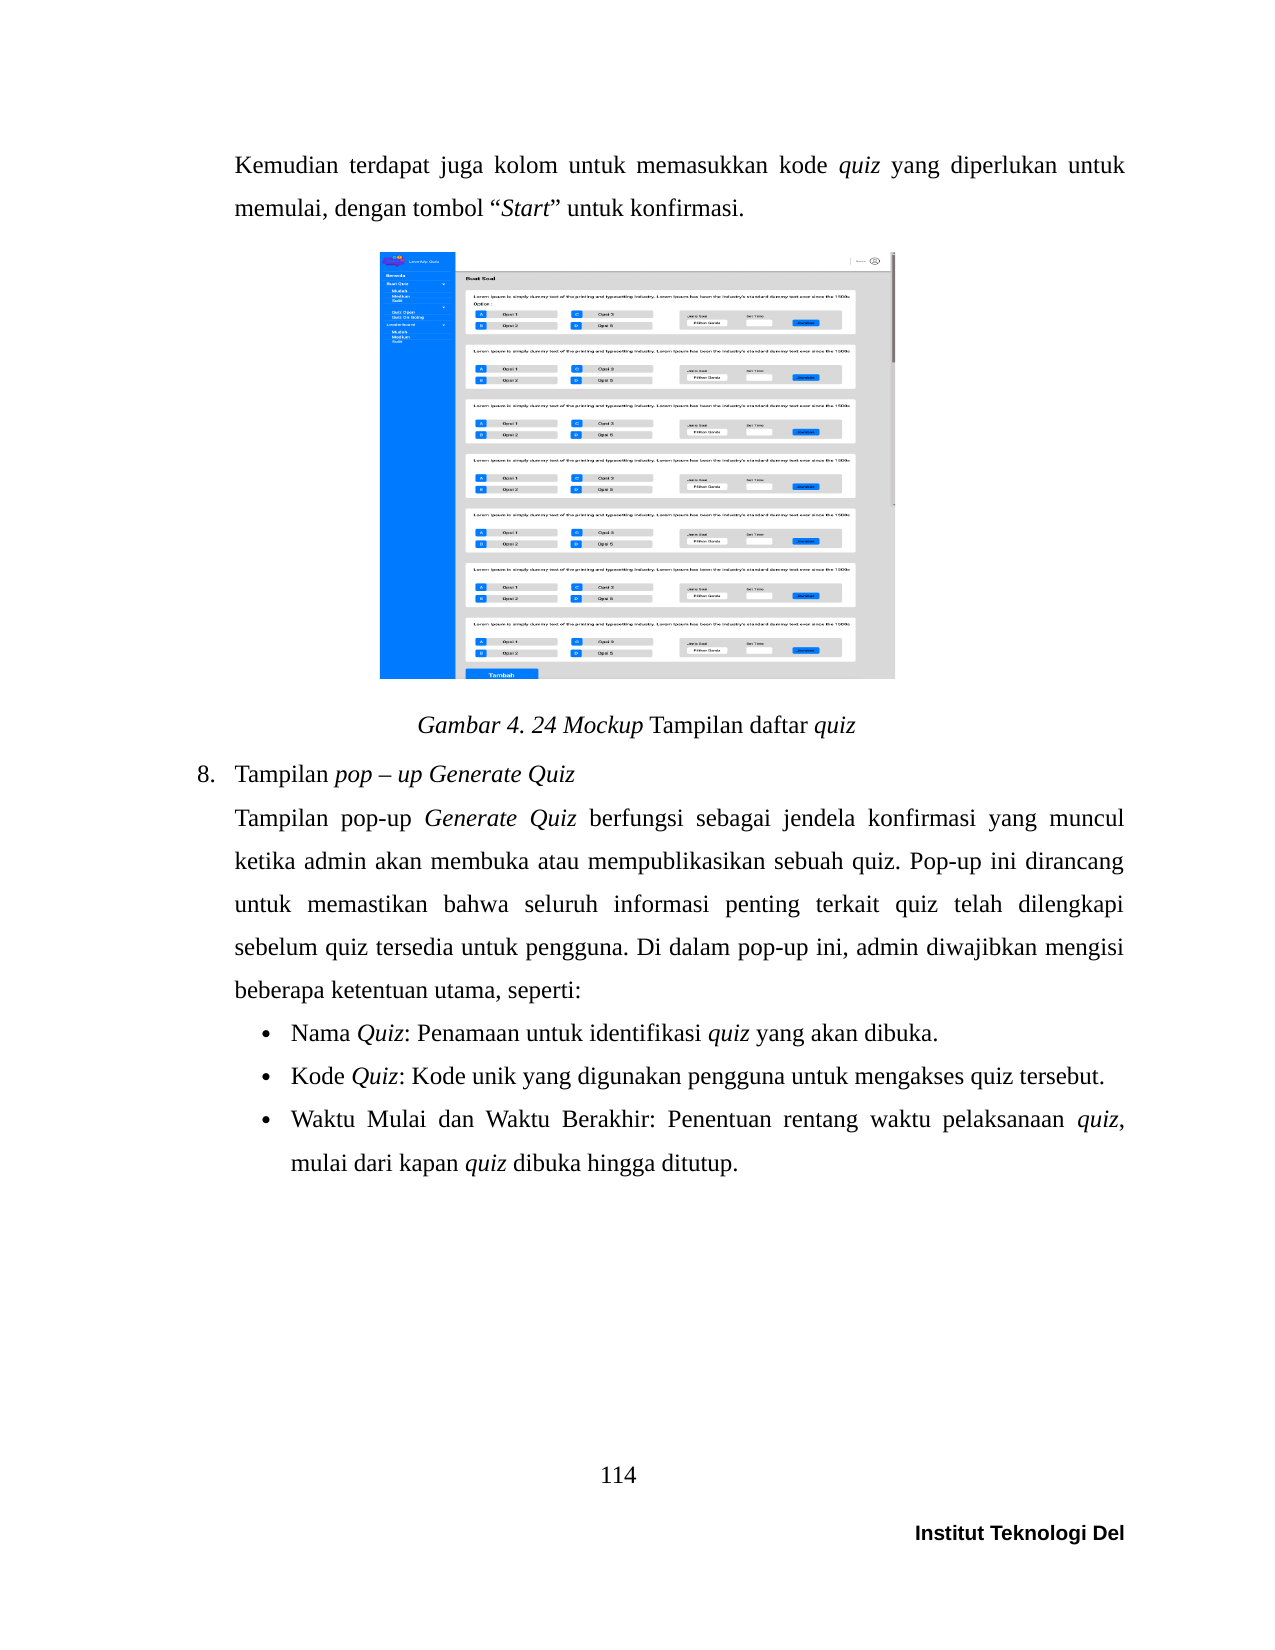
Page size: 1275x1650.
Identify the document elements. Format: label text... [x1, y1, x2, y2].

picture [379, 252, 896, 679]
list Tampilan pop – up Generate Quiz [197, 759, 1125, 788]
text Gambar 4. 24 Mockup Tampilan daftar quiz [150, 710, 1125, 739]
list Kode Quiz: Kode unik yang digunakan pengguna untuk mengakses quiz tersebut. [262, 1061, 1125, 1090]
list Nama Quiz: Penamaan untuk identifikasi quiz yang akan dibuka. [262, 1018, 1125, 1047]
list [197, 150, 1125, 222]
list Waktu Mulai dan Waktu Berakhir: Penentuan rentang waktu pelaksanaan quiz, mulai dari kapan quiz dibuka hingga ditutup. [262, 1104, 1125, 1176]
list Tampilan pop-up Generate Quiz berfungsi sebagai jendela konfirmasi yang muncul ketika admin akan membuka atau mempublikasikan sebuah quiz. Pop-up ini dirancang untuk memastikan bahwa seluruh informasi penting terkait quiz telah dilengkapi sebelum quiz tersedia untuk pengguna. Di dalam pop-up ini, admin diwajibkan mengisi beberapa ketentuan utama, seperti: [234, 803, 1125, 1004]
